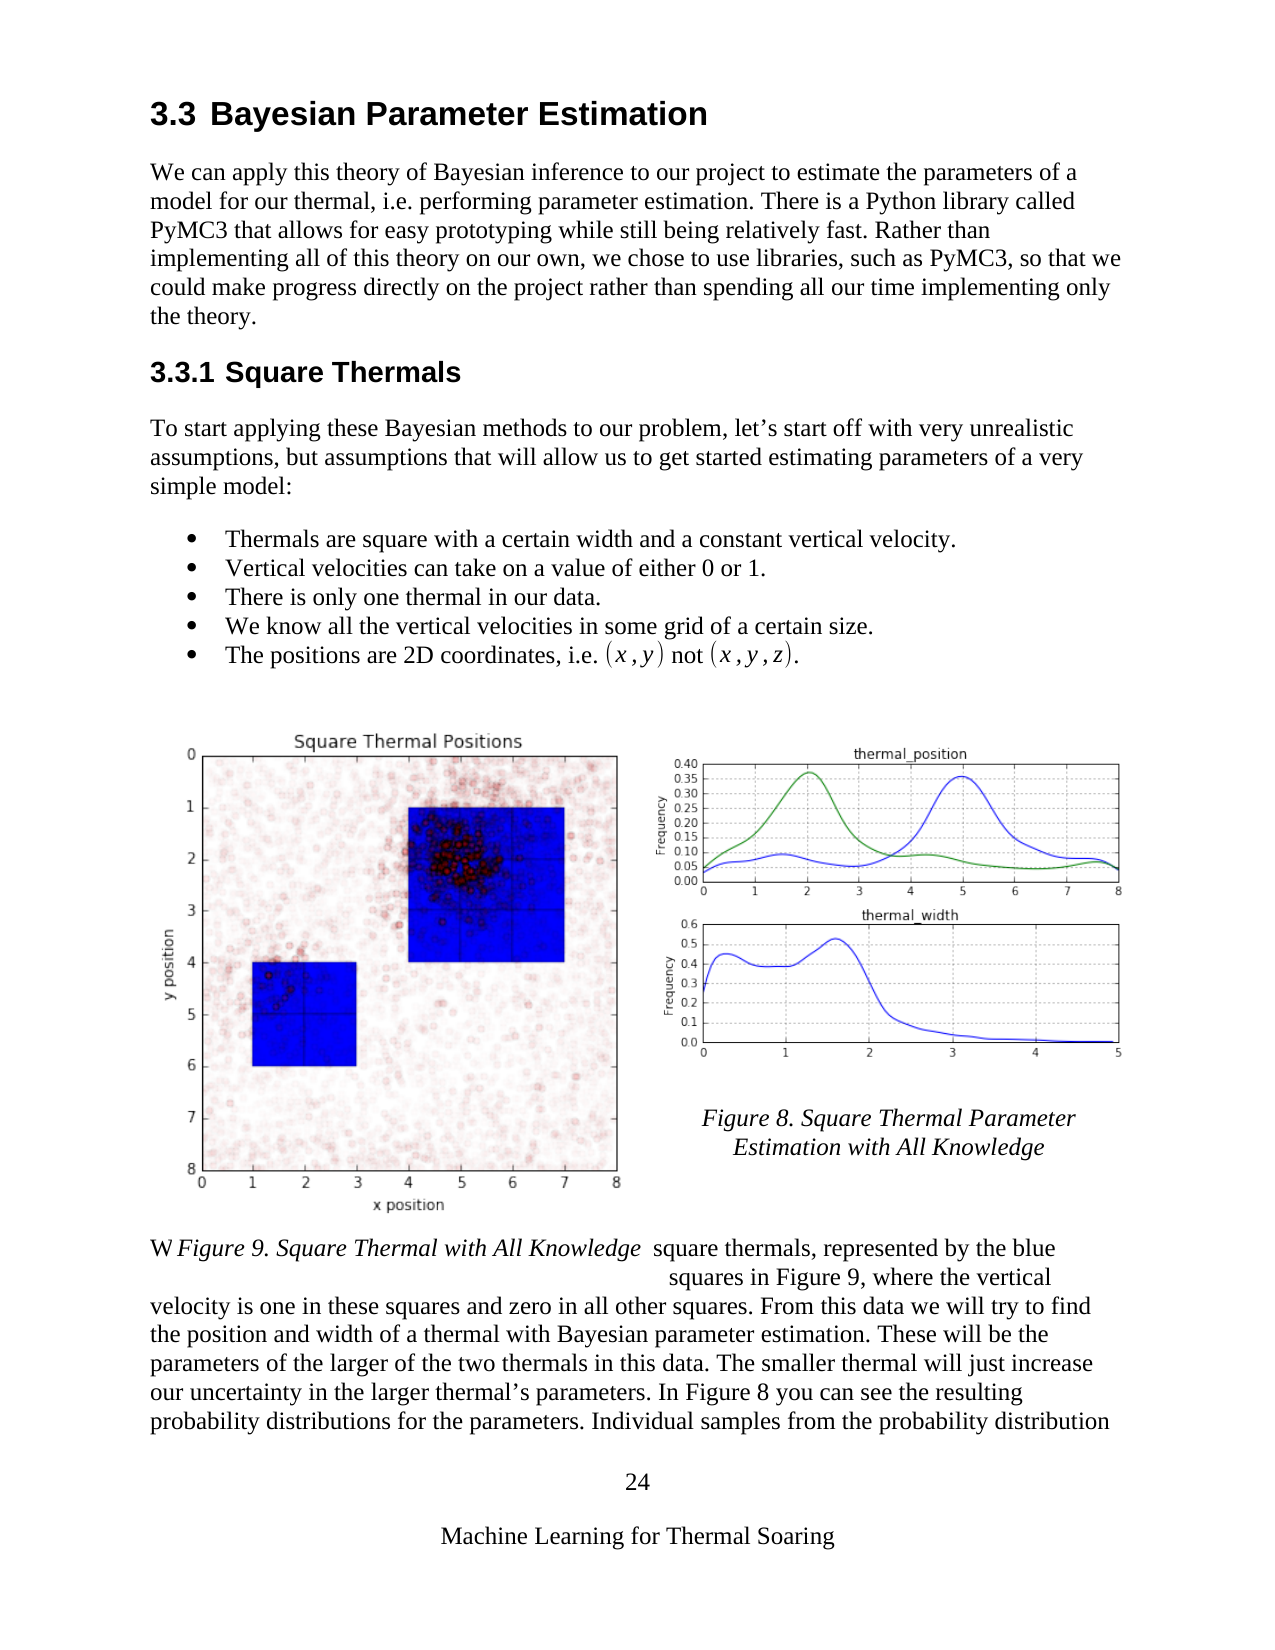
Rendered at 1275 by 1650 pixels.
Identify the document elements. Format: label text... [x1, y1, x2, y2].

picture [153, 723, 630, 1224]
list We know all the vertical velocities in some grid of a certain size. [187, 611, 1125, 639]
text To start applying these Bayesian methods to our problem, let’s start off with very unrealistic assumptions, but assumptions that will allow us to get started estimating parameters of a very simple model: [150, 413, 1125, 499]
list Thermals are square with a certain width and a constant vertical velocity. [187, 524, 1125, 553]
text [150, 1233, 1125, 1434]
list There is only one thermal in our data. [187, 582, 1125, 611]
list Vertical velocities can take on a value of either 0 or 1. [187, 553, 1125, 582]
picture [648, 745, 1132, 1066]
subtitle Bayesian Parameter Estimation [150, 94, 1125, 132]
subtitle Square Thermals [150, 355, 1125, 388]
text We can apply this theory of Bayesian inference to our project to estimate the parameters of a model for our thermal, i.e. performing parameter estimation. There is a Python library called PyMC3 that allows for easy prototyping while still being relatively fast. Rather than implementing all of this theory on our own, we chose to use libraries, such as PyMC3, so that we could make progress directly on the project rather than spending all our time implementing only the theory. [150, 157, 1125, 330]
list The positions are 2D coordinates, i.e. not . [187, 639, 1125, 669]
